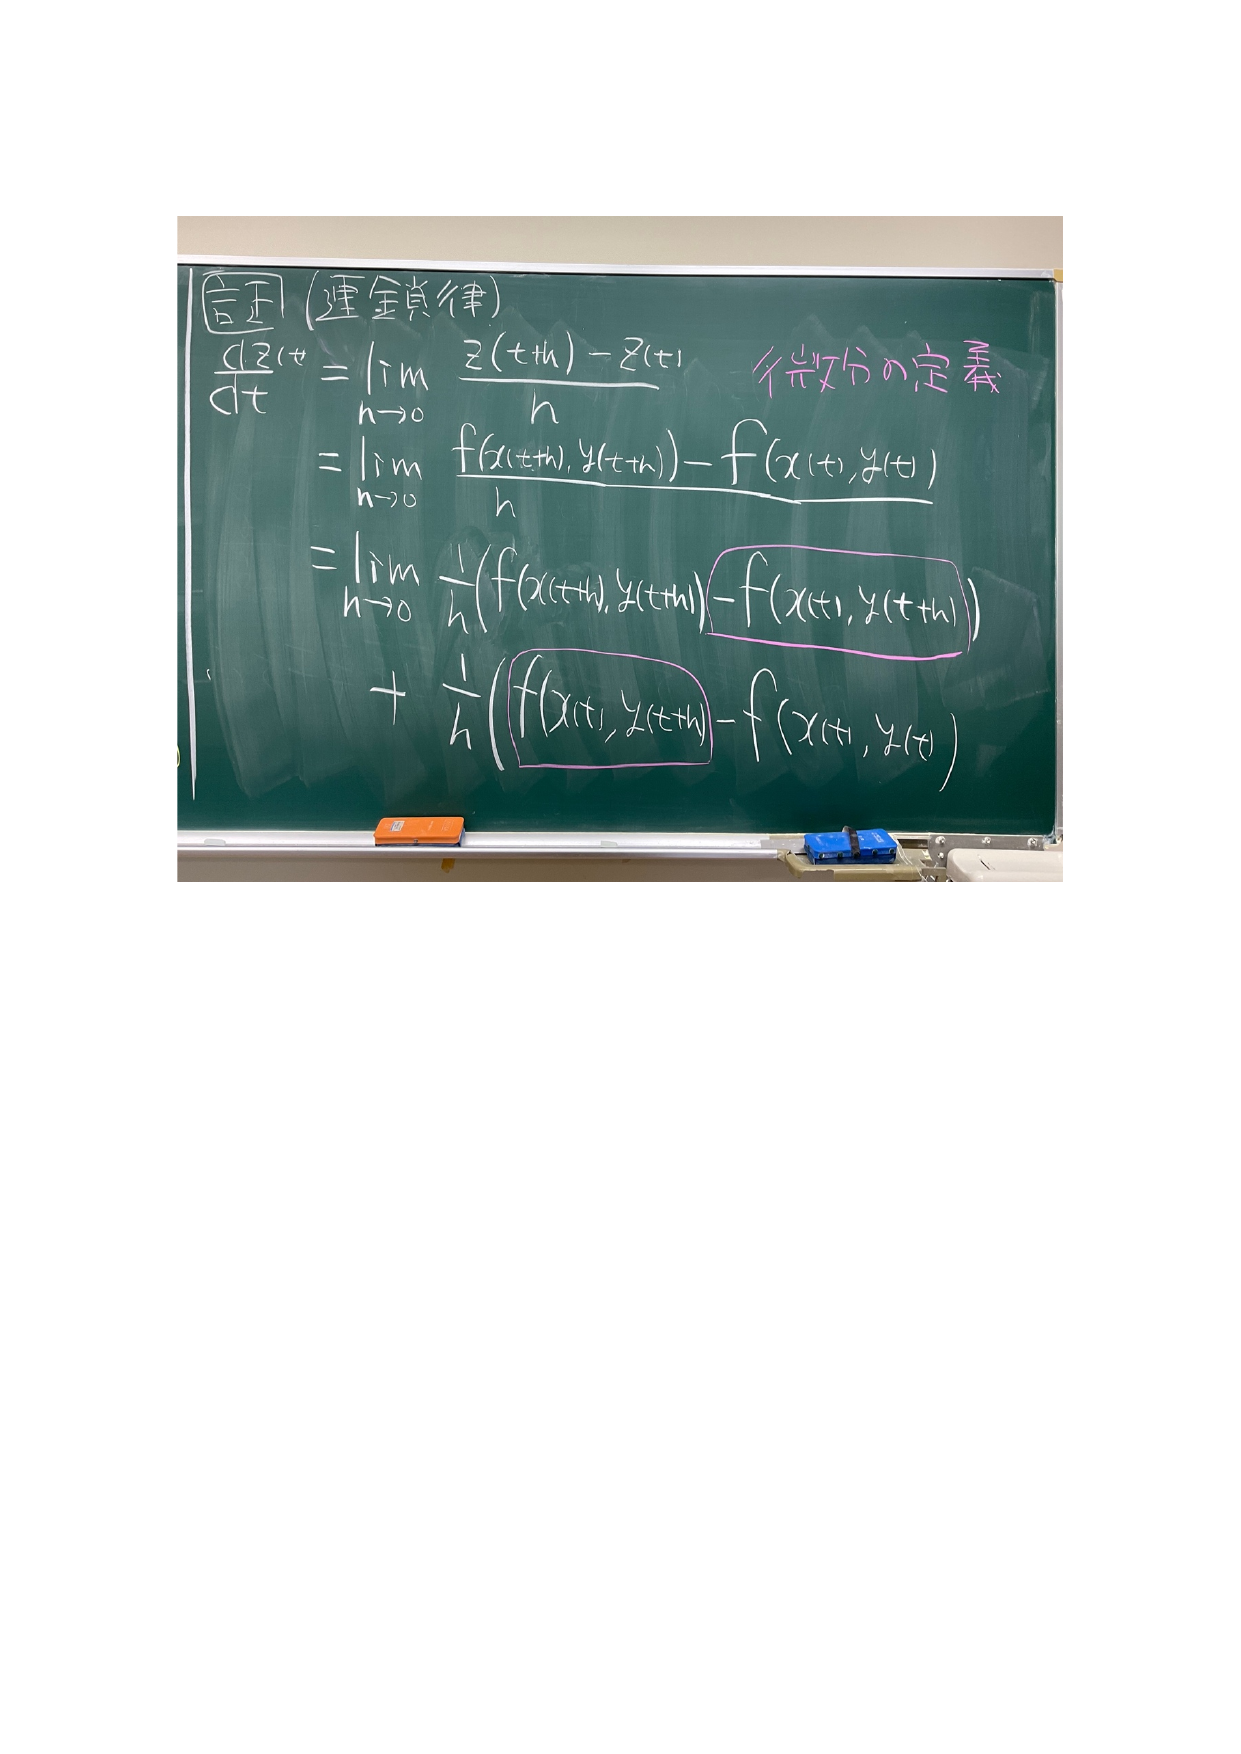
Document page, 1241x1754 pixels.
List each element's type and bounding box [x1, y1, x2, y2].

picture [177, 216, 1063, 882]
